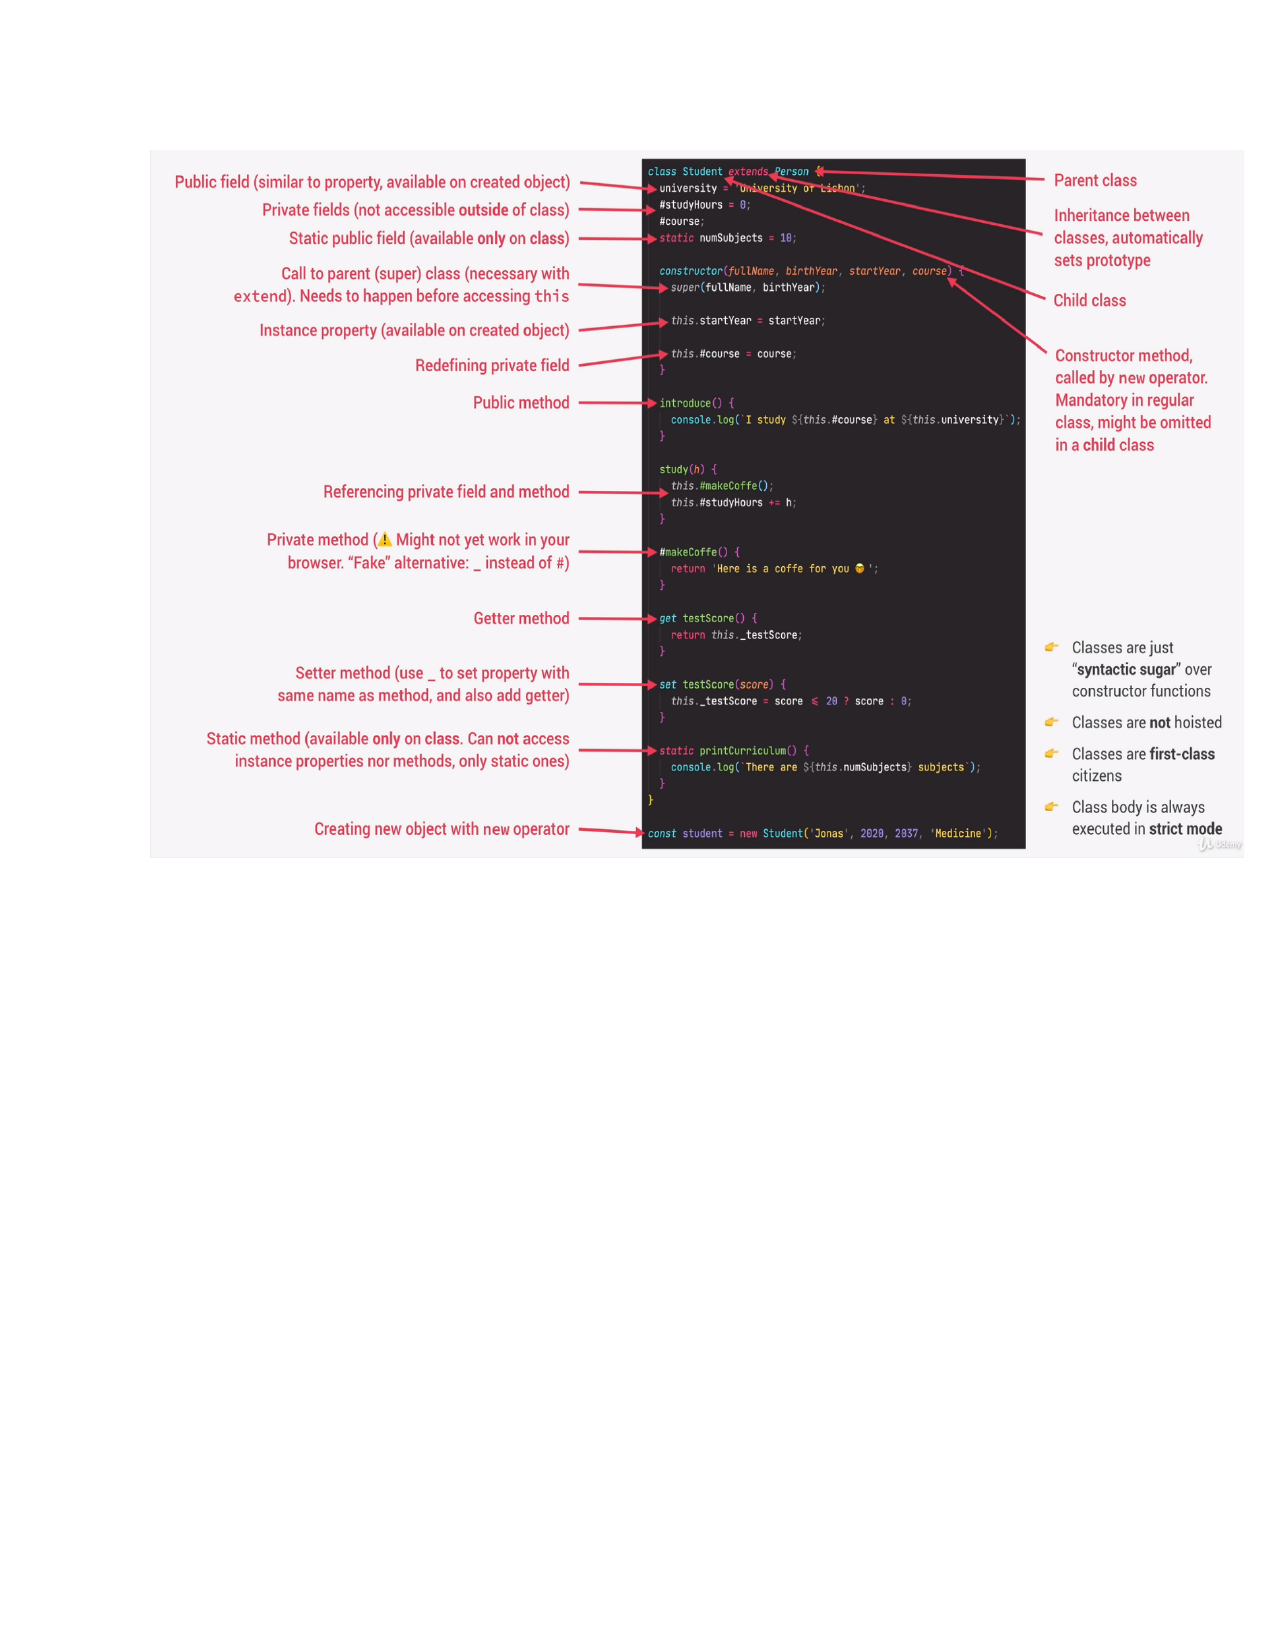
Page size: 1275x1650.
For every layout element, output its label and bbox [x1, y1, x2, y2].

picture [150, 150, 1245, 858]
